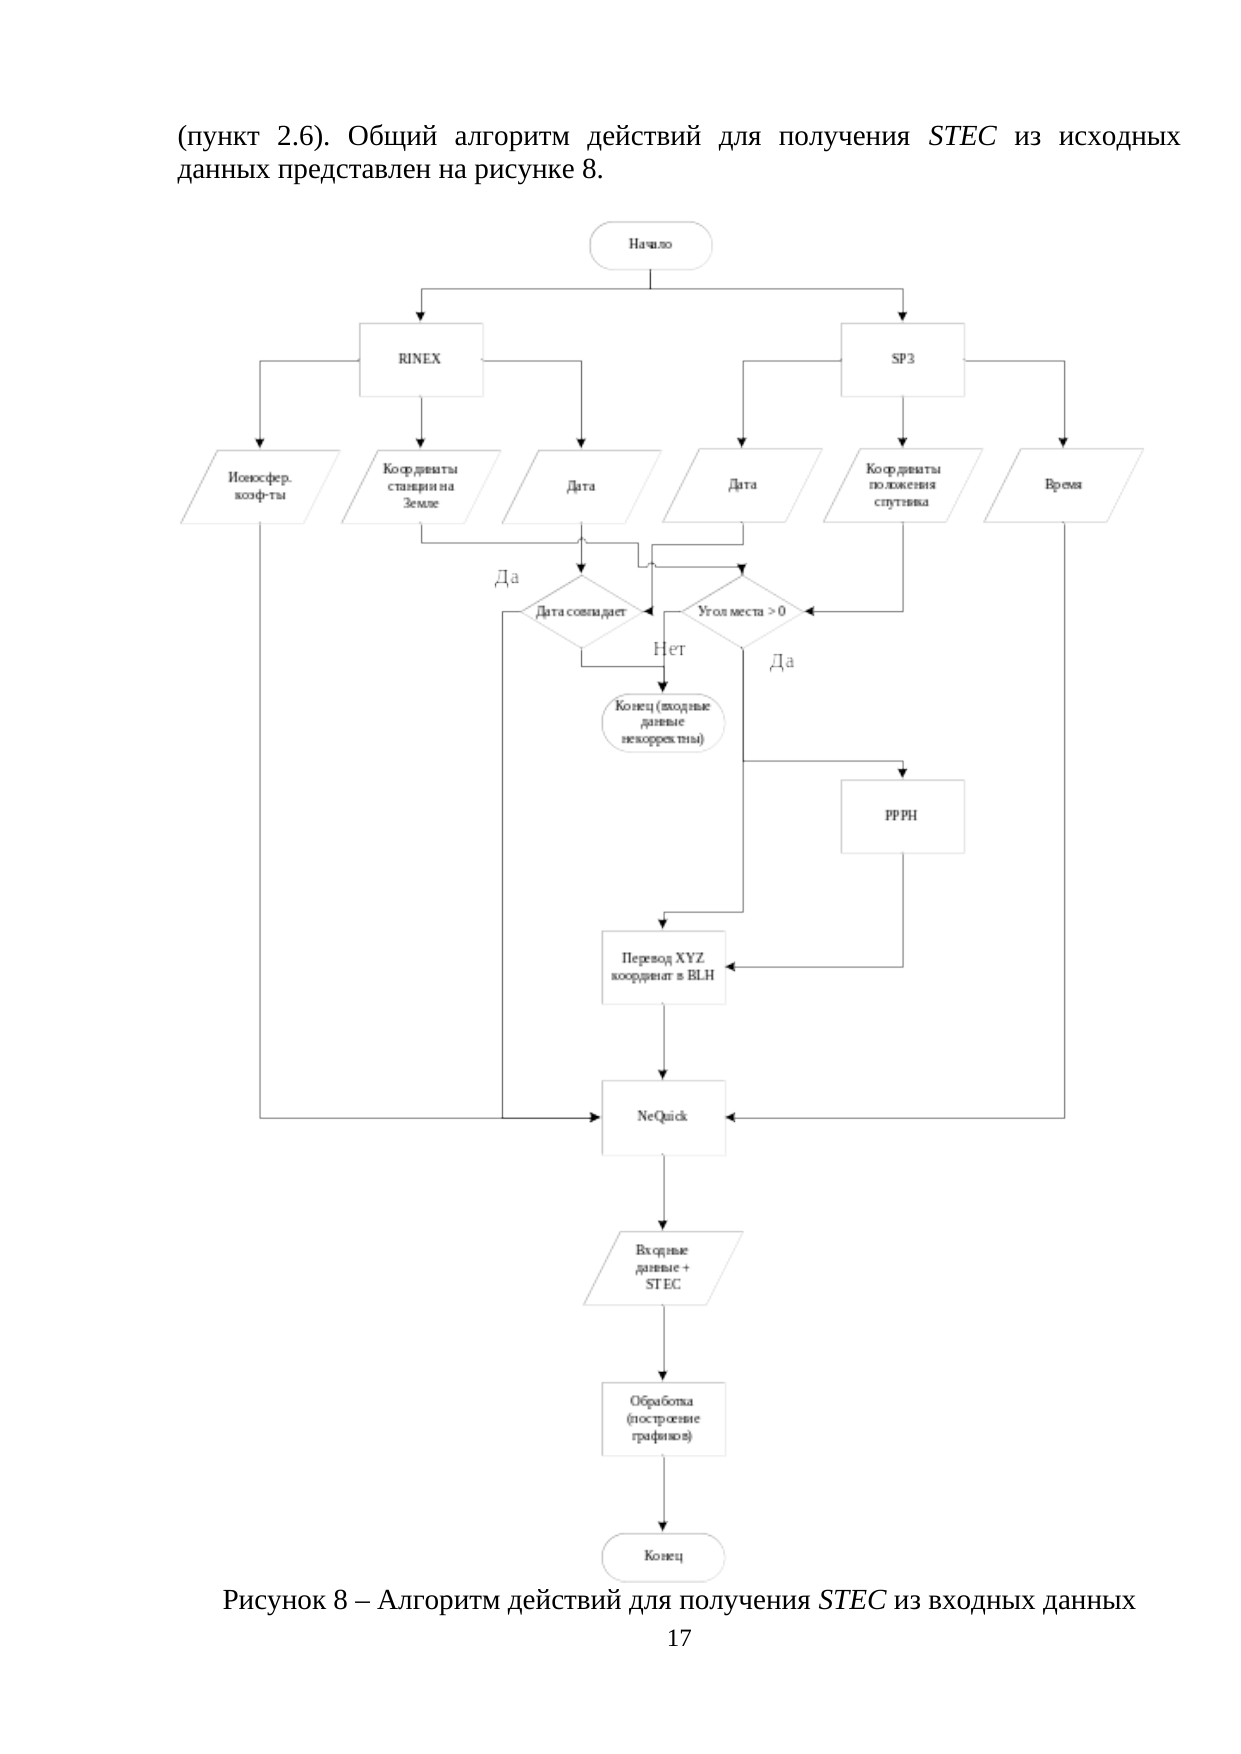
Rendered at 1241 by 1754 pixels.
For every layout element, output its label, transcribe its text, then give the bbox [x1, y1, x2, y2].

text Рисунок 8 – Алгоритм действий для получения STEC из входных данных [177, 1582, 1181, 1616]
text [177, 118, 1181, 185]
